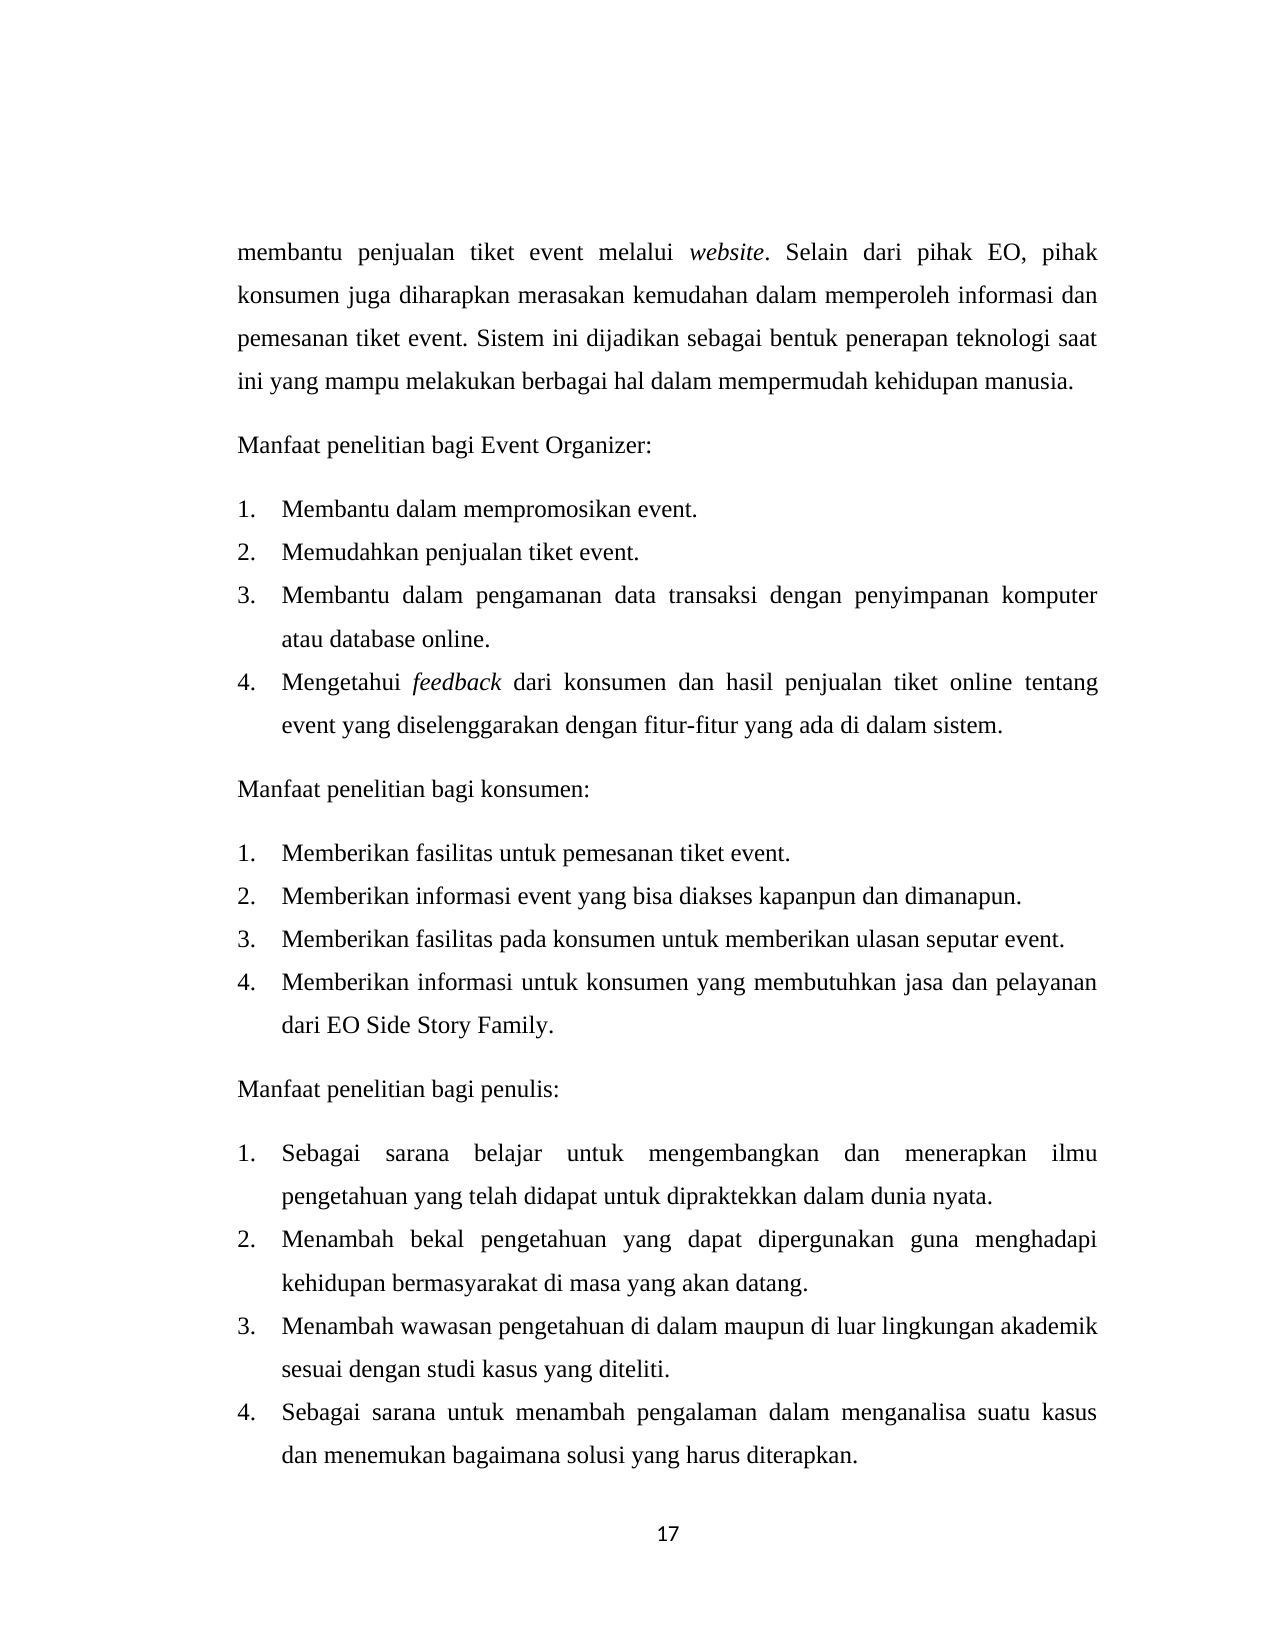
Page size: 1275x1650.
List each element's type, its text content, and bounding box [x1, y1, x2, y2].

list Menambah wawasan pengetahuan di dalam maupun di luar lingkungan akademik sesuai dengan studi kasus yang diteliti. [237, 1311, 1098, 1383]
list Memberikan fasilitas untuk pemesanan tiket event. [237, 838, 1098, 867]
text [237, 237, 1098, 395]
list Memberikan fasilitas pada konsumen untuk memberikan ulasan seputar event. [237, 924, 1098, 953]
list Sebagai sarana belajar untuk mengembangkan dan menerapkan ilmu pengetahuan yang telah didapat untuk dipraktekkan dalam dunia nyata. [237, 1138, 1098, 1210]
list Mengetahui feedback dari konsumen dan hasil penjualan tiket online tentang event yang diselenggarakan dengan fitur-fitur yang ada di dalam sistem. [237, 667, 1098, 739]
list Memberikan informasi untuk konsumen yang membutuhkan jasa dan pelayanan dari EO Side Story Family. [237, 967, 1098, 1039]
list Sebagai sarana untuk menambah pengalaman dalam menganalisa suatu kasus dan menemukan bagaimana solusi yang harus diterapkan. [237, 1397, 1098, 1469]
list Memudahkan penjualan tiket event. [237, 537, 1098, 566]
list Membantu dalam mempromosikan event. [237, 494, 1098, 523]
text Manfaat penelitian bagi Event Organizer: [237, 430, 1098, 459]
text Manfaat penelitian bagi penulis: [237, 1074, 1098, 1103]
list Memberikan informasi event yang bisa diakses kapanpun dan dimanapun. [237, 881, 1098, 910]
list Membantu dalam pengamanan data transaksi dengan penyimpanan komputer atau database online. [237, 581, 1098, 652]
list Menambah bekal pengetahuan yang dapat dipergunakan guna menghadapi kehidupan bermasyarakat di masa yang akan datang. [237, 1224, 1098, 1296]
text Manfaat penelitian bagi konsumen: [237, 774, 1098, 803]
